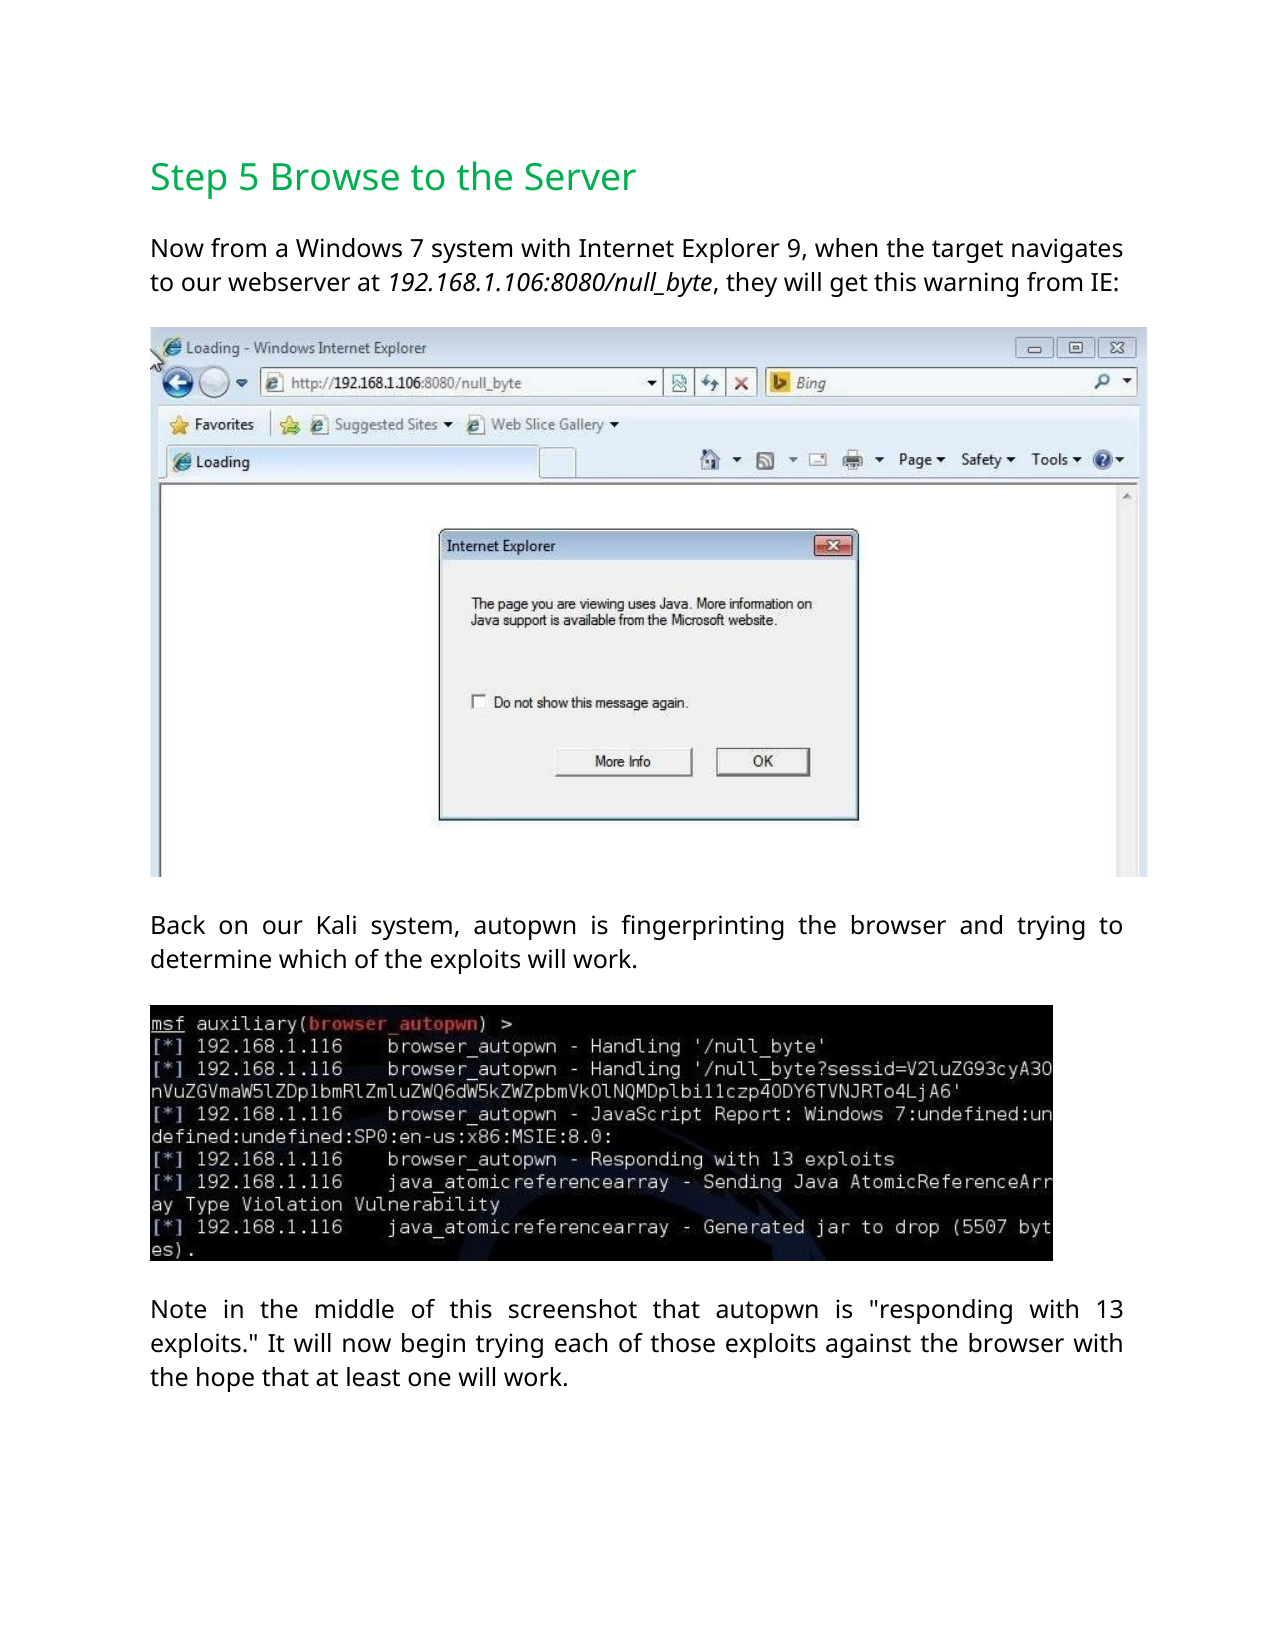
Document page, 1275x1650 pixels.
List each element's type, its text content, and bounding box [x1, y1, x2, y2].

text Now from a Windows 7 system with Internet Explorer 9, when the target navigates to our webserver at 192.168.1.106:8080/null_byte, they will get this warning from IE: [150, 230, 1125, 298]
picture [150, 1005, 1053, 1261]
subtitle Step 5 Browse to the Server [150, 150, 1125, 201]
text Back on our Kali system, autopwn is fingerprinting the browser and trying to determine which of the exploits will work. [150, 908, 1125, 976]
text Note in the middle of this screenshot that autopwn is "responding with 13 exploits." It will now begin trying each of those exploits against the browser with the hope that at least one will work. [150, 1291, 1125, 1394]
picture [150, 327, 1148, 877]
